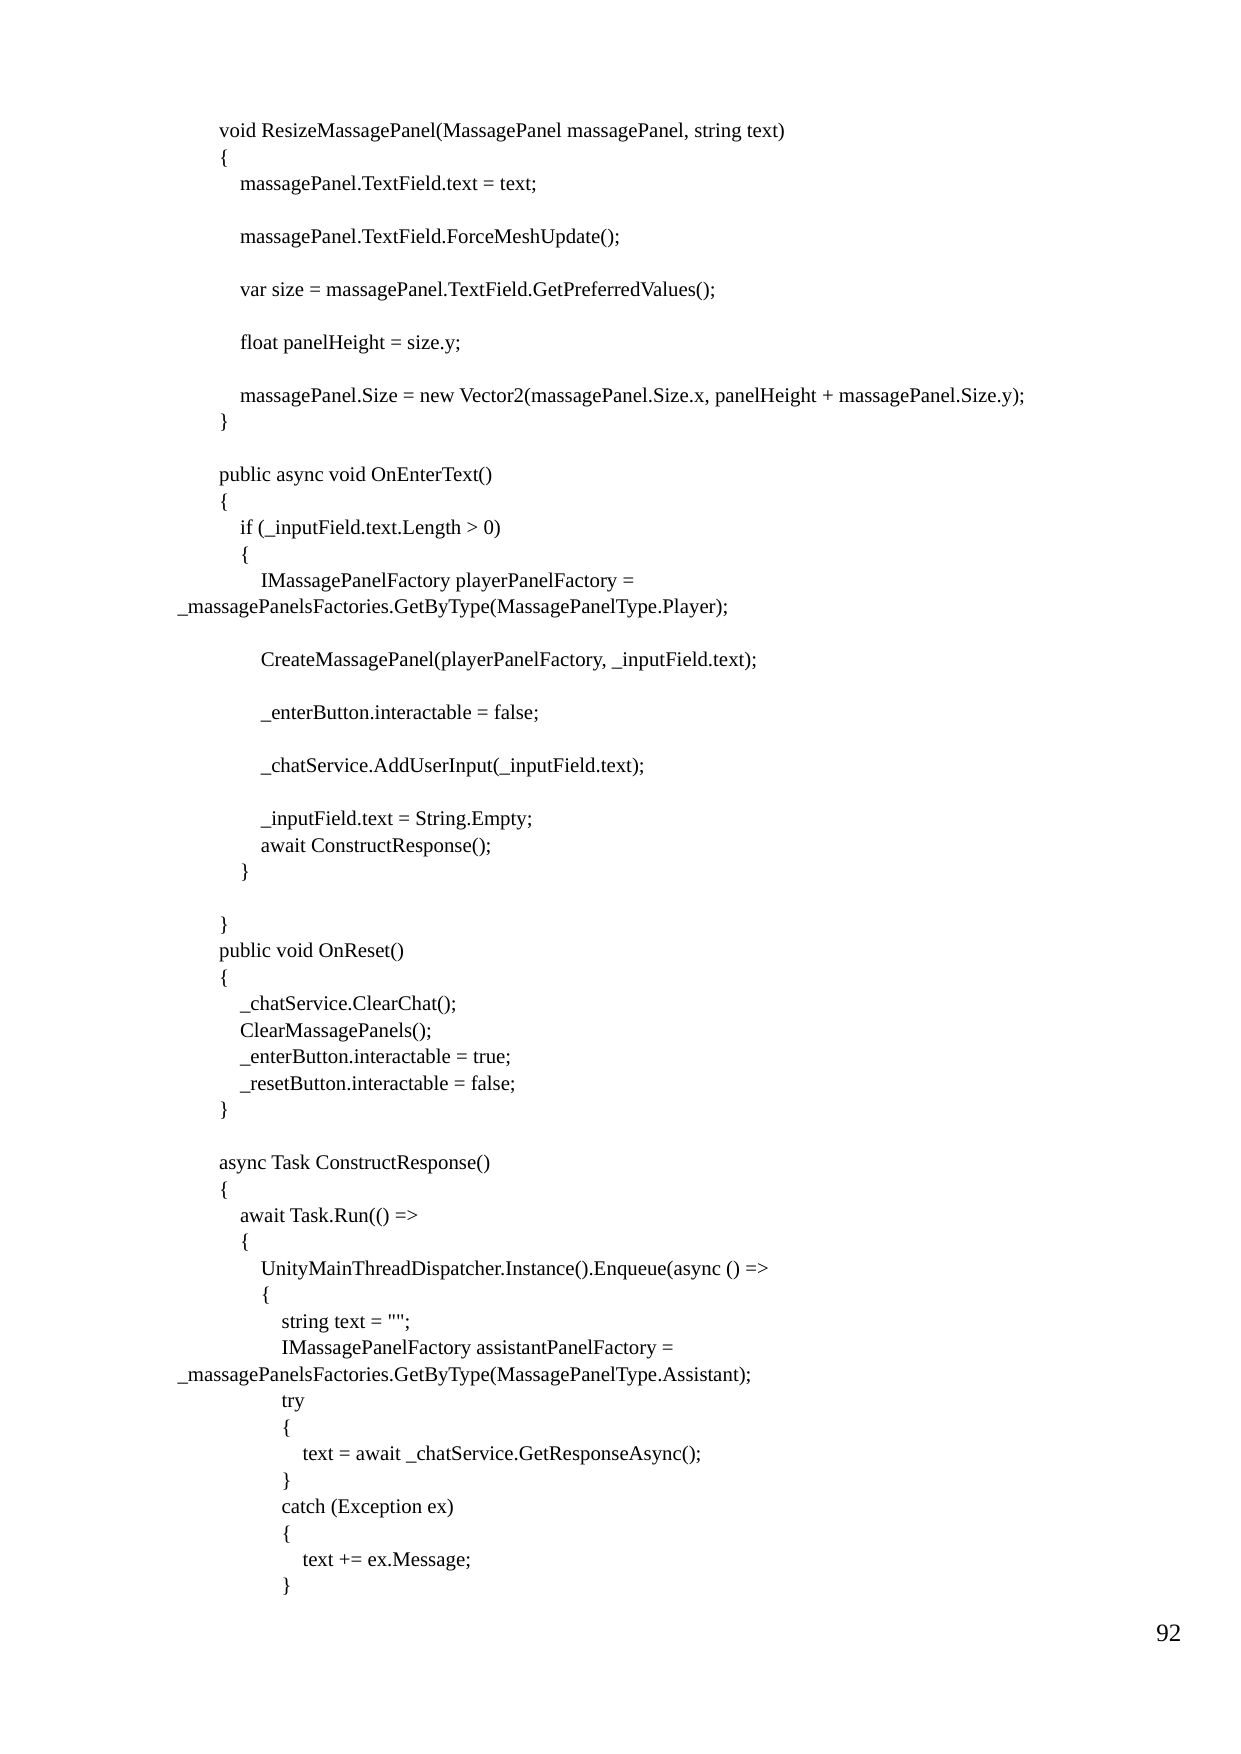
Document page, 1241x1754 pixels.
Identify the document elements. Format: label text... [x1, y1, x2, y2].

text } [177, 1097, 1181, 1121]
text await ConstructResponse(); [177, 832, 1181, 857]
text { [177, 965, 1181, 989]
text _enterButton.interactable = false; [177, 700, 1181, 724]
text } [177, 1467, 1181, 1492]
text CreateMassagePanel(playerPanelFactory, _inputField.text); [177, 647, 1181, 671]
text void ResizeMassagePanel(MassagePanel massagePanel, string text) [177, 118, 1181, 142]
text } [177, 912, 1181, 936]
text string text = ""; [177, 1309, 1181, 1333]
text { [177, 144, 1181, 169]
text var size = massagePanel.TextField.GetPreferredValues(); [177, 277, 1181, 301]
text } [177, 859, 1181, 883]
text if (_inputField.text.Length > 0) [177, 515, 1181, 539]
text catch (Exception ex) [177, 1494, 1181, 1518]
text UnityMainThreadDispatcher.Instance().Enqueue(async () => [177, 1256, 1181, 1280]
text _resetButton.interactable = false; [177, 1071, 1181, 1095]
text _chatService.AddUserInput(_inputField.text); [177, 753, 1181, 777]
text { [177, 1229, 1181, 1253]
text massagePanel.TextField.text = text; [177, 171, 1181, 195]
text { [177, 1414, 1181, 1439]
text { [177, 1176, 1181, 1201]
text IMassagePanelFactory playerPanelFactory = _massagePanelsFactories.GetByType(MassagePanelType.Player); [177, 568, 1181, 618]
text public void OnReset() [177, 938, 1181, 962]
text _inputField.text = String.Empty; [177, 806, 1181, 830]
text { [177, 541, 1181, 566]
text try [177, 1388, 1181, 1412]
text } [177, 409, 1181, 433]
text text += ex.Message; [177, 1547, 1181, 1571]
text float panelHeight = size.y; [177, 330, 1181, 354]
text massagePanel.TextField.ForceMeshUpdate(); [177, 224, 1181, 248]
text IMassagePanelFactory assistantPanelFactory = _massagePanelsFactories.GetByType(MassagePanelType.Assistant); [177, 1335, 1181, 1386]
text await Task.Run(() => [177, 1203, 1181, 1227]
text async Task ConstructResponse() [177, 1150, 1181, 1174]
text massagePanel.Size = new Vector2(massagePanel.Size.x, panelHeight + massagePanel.Size.y); [177, 383, 1181, 407]
text { [177, 1520, 1181, 1544]
text public async void OnEnterText() [177, 462, 1181, 486]
text ClearMassagePanels(); [177, 1018, 1181, 1042]
text _chatService.ClearChat(); [177, 991, 1181, 1015]
text _enterButton.interactable = true; [177, 1044, 1181, 1068]
text text = await _chatService.GetResponseAsync(); [177, 1441, 1181, 1465]
text { [177, 1282, 1181, 1306]
text { [177, 488, 1181, 513]
text } [177, 1573, 1181, 1597]
